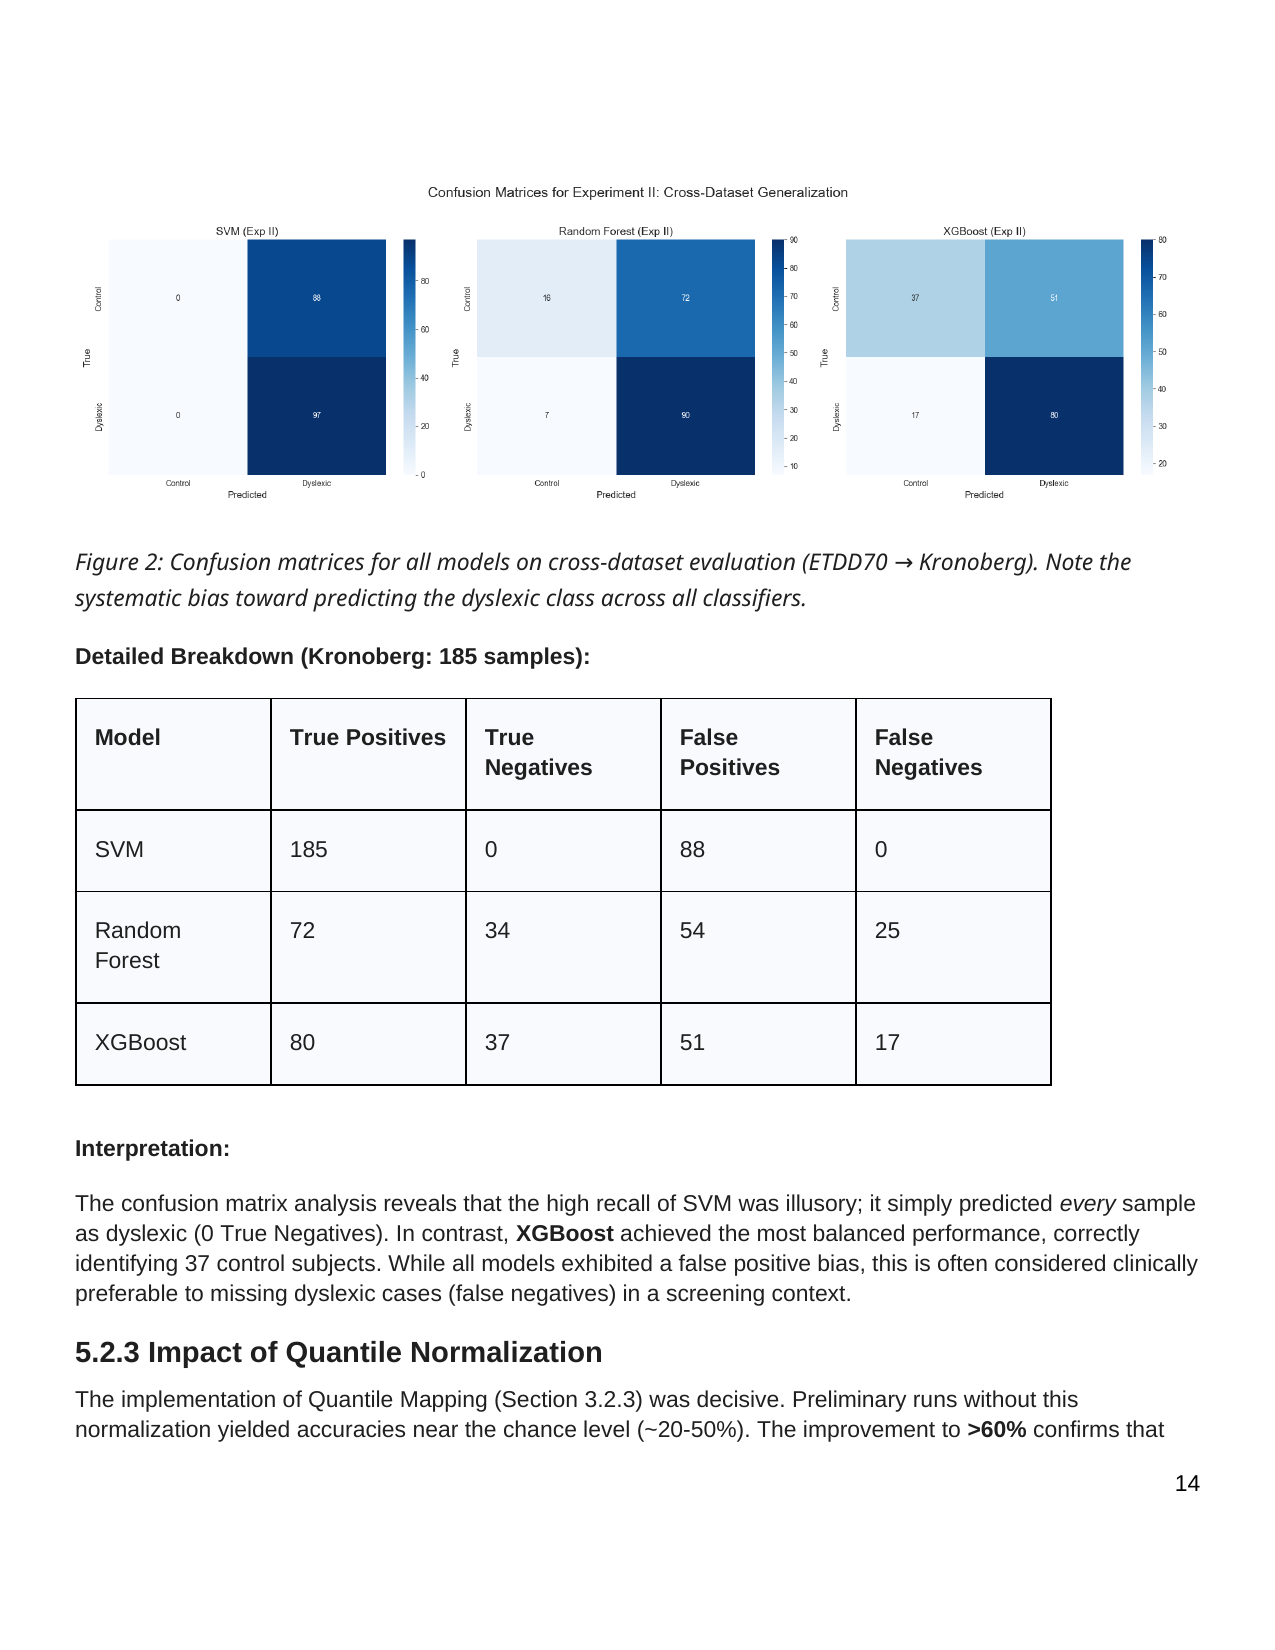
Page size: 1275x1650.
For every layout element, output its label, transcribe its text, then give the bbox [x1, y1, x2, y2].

text Interpretation: [75, 1135, 1200, 1162]
table_cell 54 [662, 892, 855, 1002]
table_cell Random Forest [77, 892, 270, 1002]
text Figure 2: Confusion matrices for all models on cross-dataset evaluation (ETDD70 → Kronoberg). Note the systematic bias toward predicting the dyslexic class across all classifiers. [75, 546, 1200, 613]
table_cell 0 [857, 811, 1050, 891]
table_cell 88 [662, 811, 855, 891]
text The confusion matrix analysis reveals that the high recall of SVM was illusory; it simply predicted every sample as dyslexic (0 True Negatives). In contrast, XGBoost achieved the most balanced performance, correctly identifying 37 control subjects. While all models exhibited a false positive bias, this is often considered clinically preferable to missing dyslexic cases (false negatives) in a screening context. [75, 1190, 1200, 1307]
table_cell 0 [467, 811, 660, 891]
table_cell 17 [857, 1004, 1050, 1084]
table_header Model [77, 699, 270, 809]
table_cell 34 [467, 892, 660, 1002]
table_cell XGBoost [77, 1004, 270, 1084]
table_cell SVM [77, 811, 270, 891]
table_cell 80 [272, 1004, 465, 1084]
table_header False Positives [662, 699, 855, 809]
text Detailed Breakdown (Kronoberg: 185 samples): [75, 643, 1200, 669]
subtitle 5.2.3 Impact of Quantile Normalization [75, 1335, 1200, 1369]
table_cell 37 [467, 1004, 660, 1084]
picture [75, 180, 1200, 518]
table_header True Positives [272, 699, 465, 809]
table_header True Negatives [467, 699, 660, 809]
table_header False Negatives [857, 699, 1050, 809]
table_cell 25 [857, 892, 1050, 1002]
table_cell 51 [662, 1004, 855, 1084]
table_cell 185 [272, 811, 465, 891]
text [75, 1386, 1200, 1442]
table_cell 72 [272, 892, 465, 1002]
